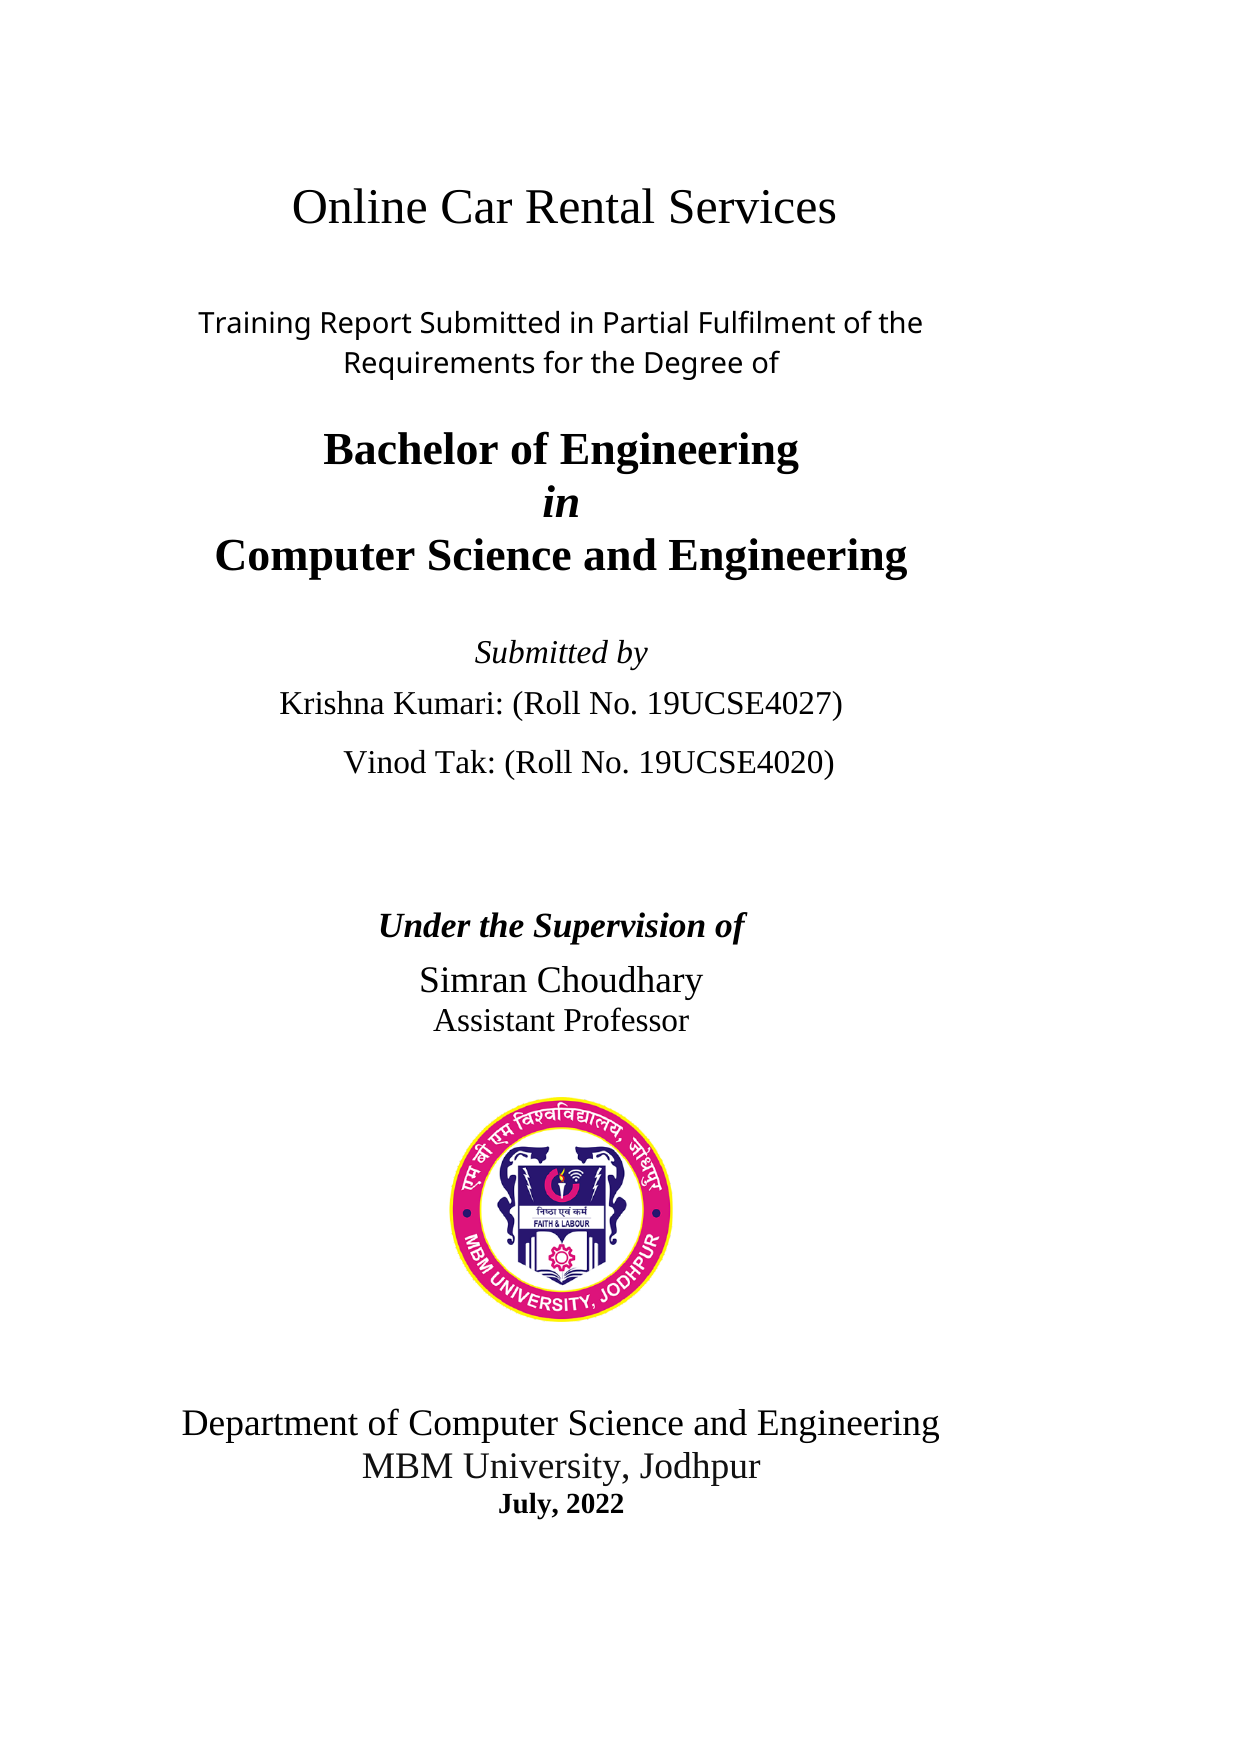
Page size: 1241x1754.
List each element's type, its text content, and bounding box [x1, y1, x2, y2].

text Assistant Professor [118, 1000, 1003, 1039]
text Under the Supervision of [118, 904, 1003, 945]
text Training Report Submitted in Partial Fulfilment of the Requirements for the Degree of [118, 303, 1003, 382]
text Department of Computer Science and Engineering [118, 1400, 1003, 1443]
text in [118, 474, 1003, 527]
text MBM University, Jodhpur [123, 1443, 999, 1487]
text Computer Science and Engineering [118, 527, 1003, 580]
text Vinod Tak: (Roll No. 19UCSE4020) [118, 742, 1003, 781]
text July, 2022 [118, 1487, 1003, 1520]
text Simran Choudhary [118, 957, 1003, 1000]
text Bachelor of Engineering [118, 422, 1003, 474]
text Krishna Kumari: (Roll No. 19UCSE4027) [118, 683, 1003, 722]
text Online Car Rental Services [118, 177, 1011, 235]
picture [449, 1097, 673, 1322]
text Submitted by [118, 632, 1003, 671]
